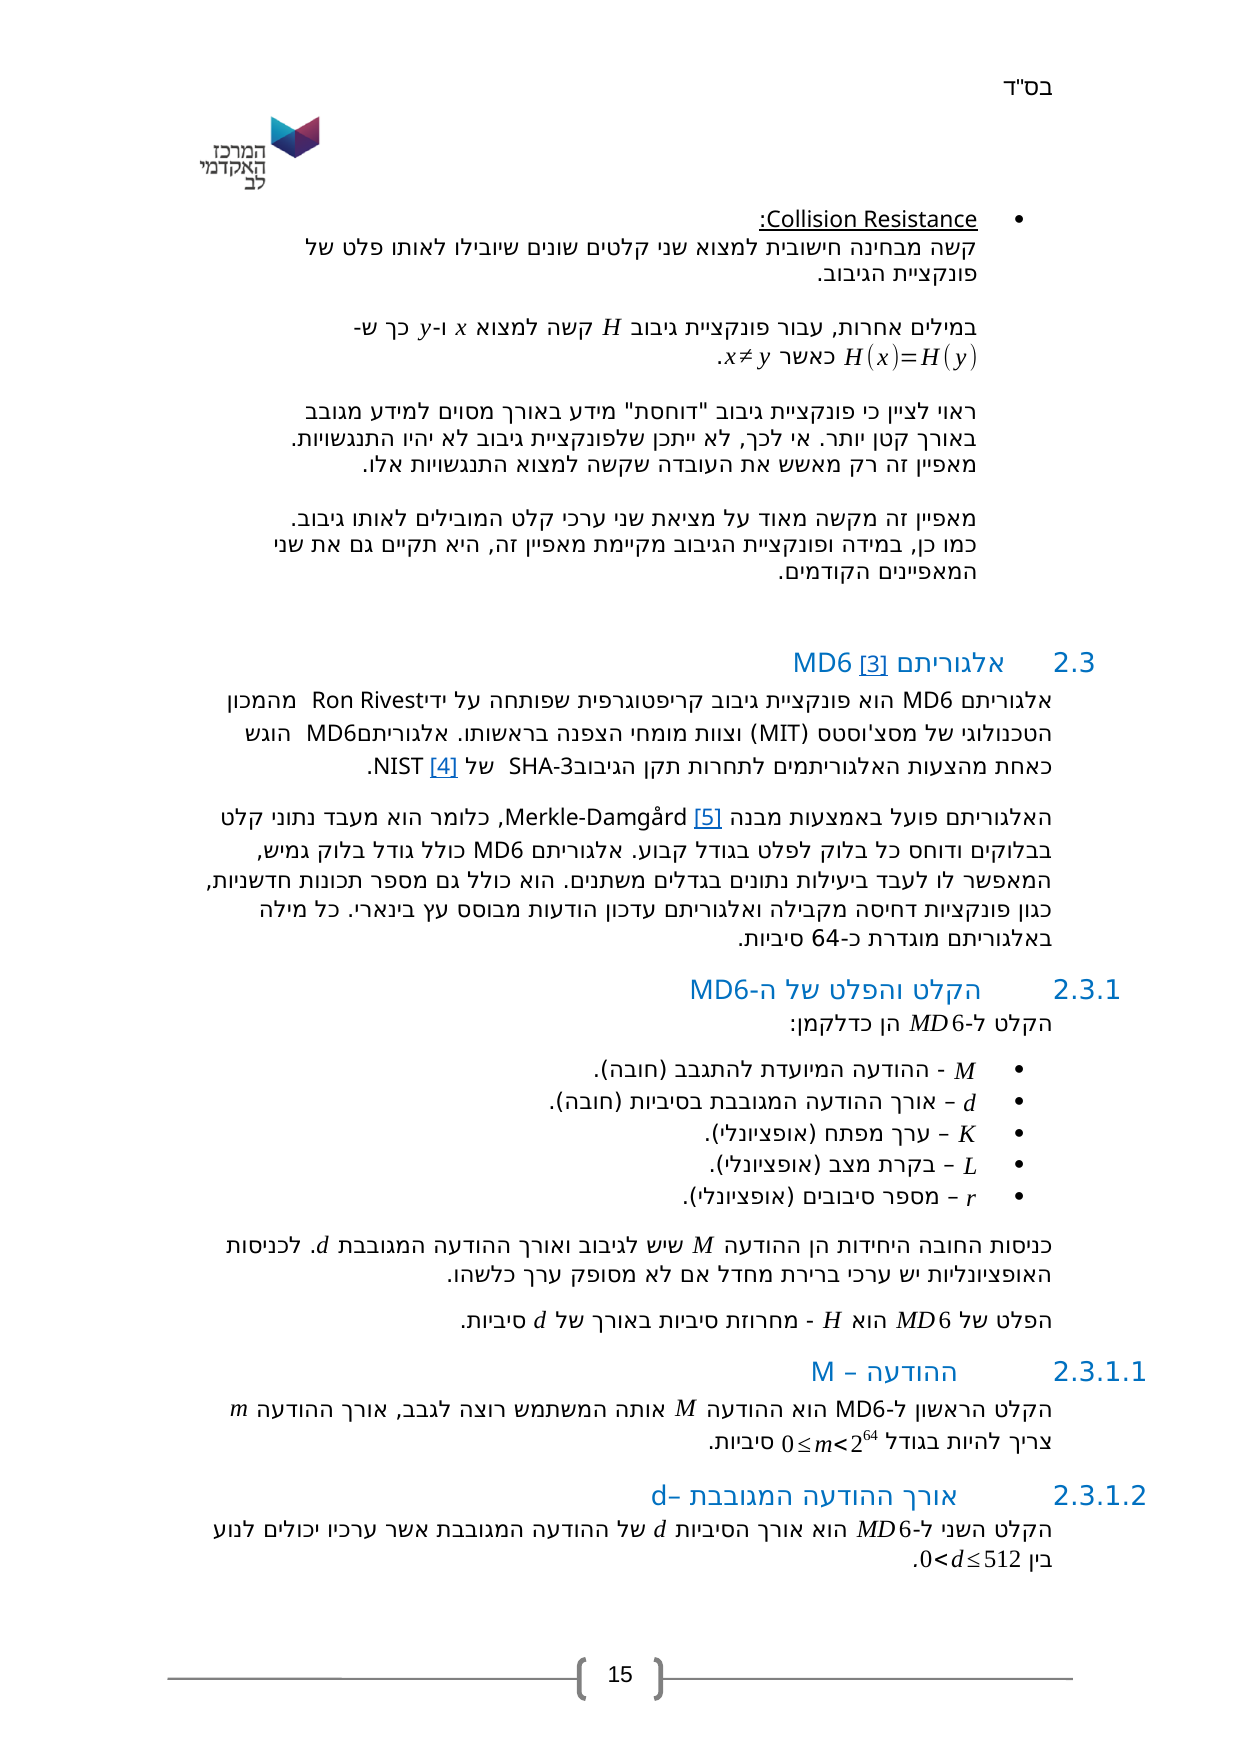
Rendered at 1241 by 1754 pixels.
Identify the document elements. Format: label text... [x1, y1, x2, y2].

list במילים אחרות, עבור פונקציית גיבוב קשה למצוא ו- כך ש- כאשר . [267, 287, 978, 371]
list ראוי לציין כי פונקציית גיבוב "דוחסת" מידע באורך מסוים למידע מגובב באורך קטן יותר. אי לכך, לא ייתכן שלפונקציית גיבוב לא יהיו התנגשויות. מאפיין זה רק מאשש את העובדה שקשה למצוא התנגשויות אלו. [267, 371, 978, 478]
list – אורך ההודעה המגובבת בסיביות (חובה). [187, 1088, 1015, 1118]
subtitle ההודעה – M [187, 1353, 1053, 1390]
subtitle אורך ההודעה המגובבת –d [187, 1476, 1053, 1513]
list קשה מבחינה חישובית למצוא שני קלטים שונים שיובילו לאותו פלט של פונקציית הגיבוב. [267, 234, 978, 287]
text הקלט השני ל- הוא אורך הסיביות של ההודעה המגובבת אשר ערכיו יכולים לנוע בין . [187, 1516, 1053, 1573]
list Collision Resistance: [267, 203, 1015, 234]
list – מספר סיבובים (אופציונלי). [187, 1183, 1015, 1213]
list – בקרת מצב (אופציונלי). [187, 1151, 1015, 1181]
list – ערך מפתח (אופציונלי). [187, 1120, 1015, 1149]
list - ההודעה המיועדת להתגבב (חובה). [187, 1056, 1015, 1086]
text הפלט של הוא - מחרוזת סיביות באורך של סיביות. [187, 1307, 1053, 1334]
text אלגוריתם MD6 הוא פונקציית גיבוב קריפטוגרפית שפותחה על ידיRon Rivest מהמכון הטכנולוגי של מסצ'וסטס (MIT) וצוות מומחי הצפנה בראשותו. אלגוריתםMD6 הוגש כאחת מהצעות האלגוריתמים לתחרות תקן הגיבובSHA-3 של NIST [4]. [187, 684, 1053, 782]
list מאפיין זה מקשה מאוד על מציאת שני ערכי קלט המובילים לאותו גיבוב. כמו כן, במידה ופונקציית הגיבוב מקיימת מאפיין זה, היא תקיים גם את שני המאפיינים הקודמים. [267, 478, 978, 585]
subtitle הקלט והפלט של ה-MD6 [187, 970, 1053, 1007]
text האלגוריתם פועל באמצעות מבנה Merkle-Damgård [5], כלומר הוא מעבד נתוני קלט בבלוקים ודוחס כל בלוק לפלט בגודל קבוע. אלגוריתם MD6 כולל גודל בלוק גמיש, המאפשר לו לעבד ביעילות נתונים בגדלים משתנים. הוא כולל גם מספר תכונות חדשניות, כגון פונקציות דחיסה מקבילה ואלגוריתם עדכון הודעות מבוסס עץ בינארי. כל מילה באלגוריתם מוגדרת כ-64 סיביות. [187, 801, 1053, 952]
text הקלט הראשון ל-MD6 הוא ההודעה אותה המשתמש רוצה לגבב, אורך ההודעה צריך להיות בגודל סיביות. [187, 1393, 1053, 1457]
subtitle אלגוריתם MD6 [3] [187, 644, 1053, 681]
text כניסות החובה היחידות הן ההודעה שיש לגיבוב ואורך ההודעה המגובבת . לכניסות האופציונליות יש ערכי ברירת מחדל אם לא מסופק ערך כלשהו. [187, 1231, 1053, 1288]
text הקלט ל- הן כדלקמן: [187, 1010, 1053, 1038]
